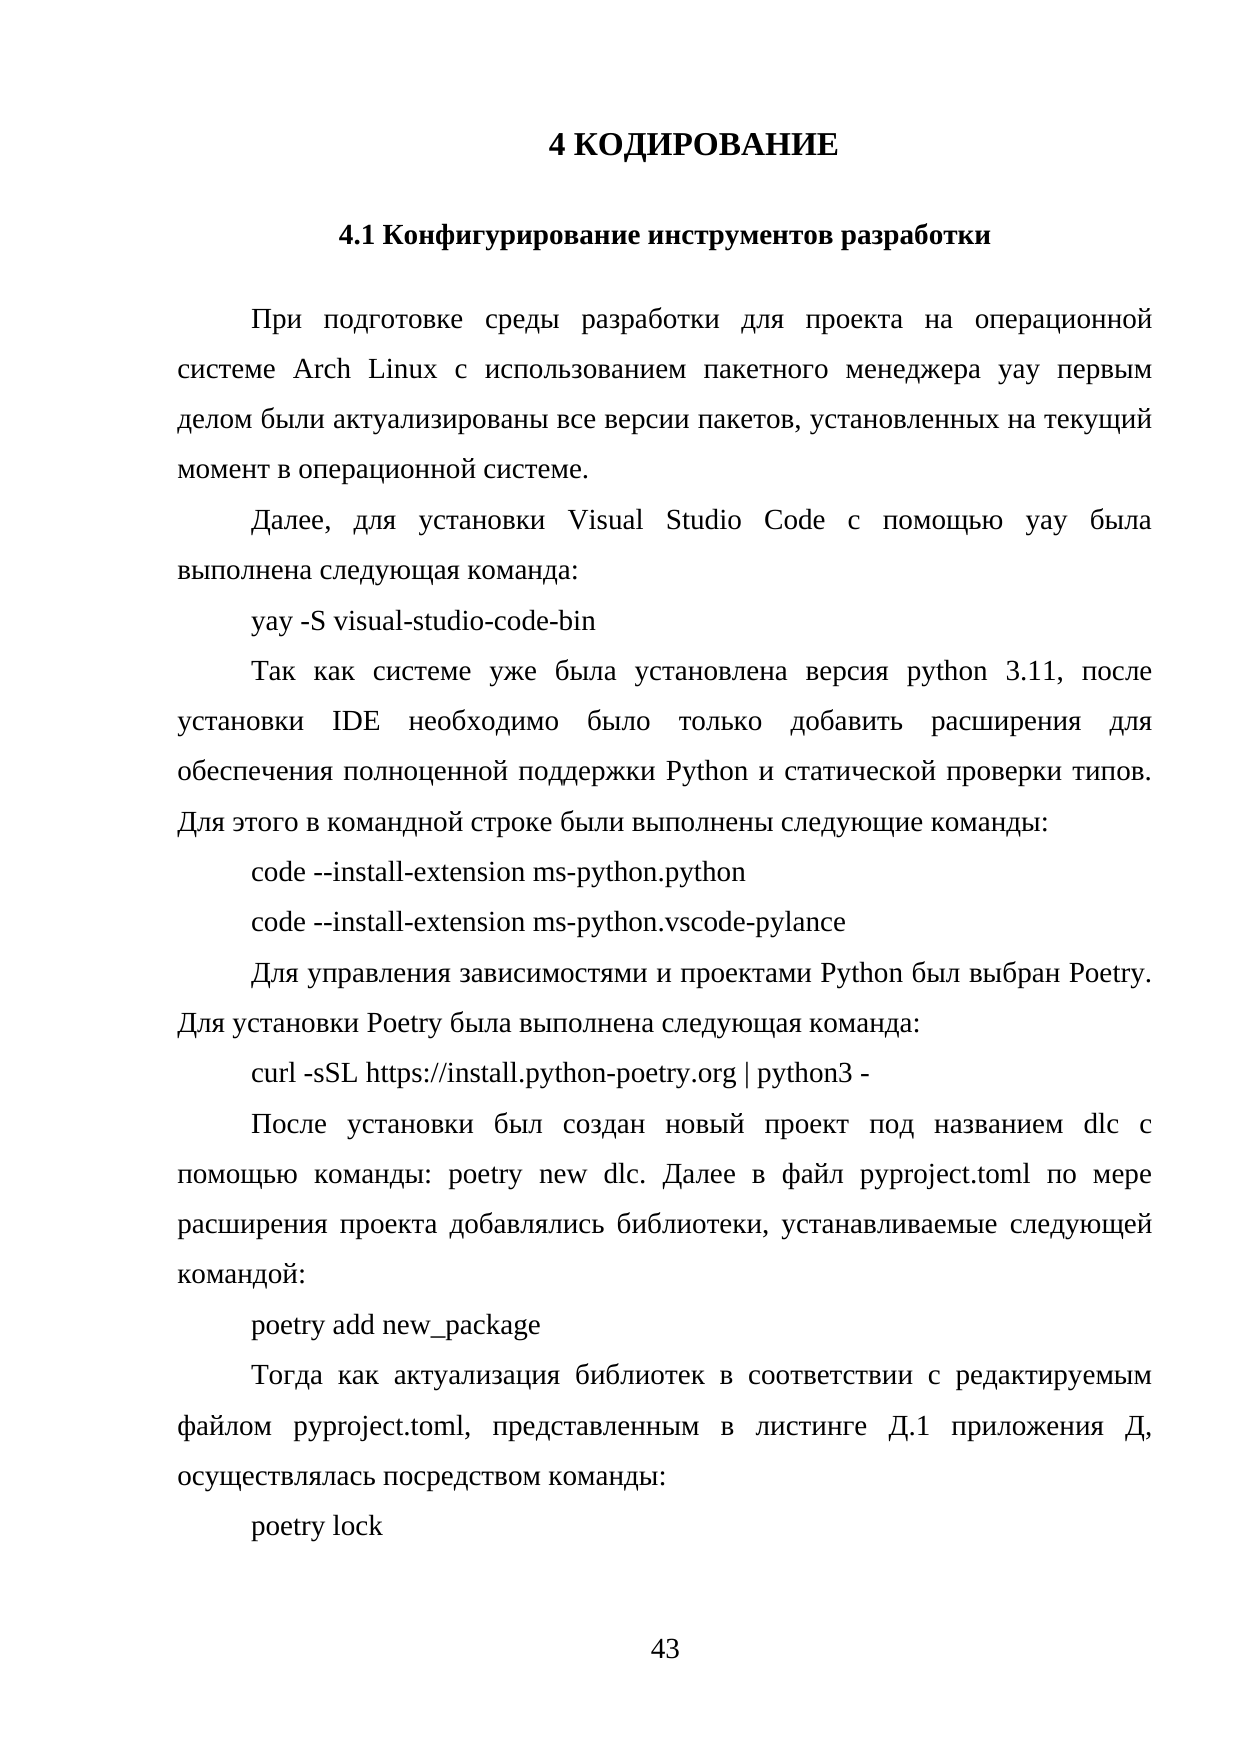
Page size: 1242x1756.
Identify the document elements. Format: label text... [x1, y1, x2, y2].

subtitle 4.1 Конфигурирование инструментов разработки [177, 217, 1153, 250]
text code --install-extension ms-python.vscode-pylance [177, 904, 1153, 938]
text После установки был создан новый проект под названием dlc с помощью команды: poetry new dlc. Далее в файл pyproject.toml по мере расширения проекта добавлялись библиотеки, устанавливаемые следующей командой: [177, 1106, 1153, 1290]
subtitle 4 КОДИРОВАНИЕ [236, 124, 1152, 162]
text Так как системе уже была установлена версия python 3.11, после установки IDE необходимо было только добавить расширения для обеспечения полноценной поддержки Python и статической проверки типов. Для этого в командной строке были выполнены следующие команды: [177, 653, 1153, 837]
text yay -S visual-studio-code-bin [177, 603, 1153, 636]
text code --install-extension ms-python.python [177, 854, 1153, 888]
text Для управления зависимостями и проектами Python был выбран Poetry. Для установки Poetry была выполнена следующая команда: [177, 955, 1153, 1039]
text poetry add new_package [177, 1307, 1153, 1341]
text curl -sSL https://install.python-poetry.org | python3 - [177, 1055, 1153, 1089]
text Далее, для установки Visual Studio Code с помощью yay была выполнена следующая команда: [177, 502, 1153, 586]
text poetry lock [177, 1508, 1153, 1542]
text Тогда как актуализация библиотек в соответствии с редактируемым файлом pyproject.toml, представленным в листинге Д.1 приложения Д, осуществлялась посредством команды: [177, 1357, 1153, 1491]
text При подготовке среды разработки для проекта на операционной системе Arch Linux с использованием пакетного менеджера yay первым делом были актуализированы все версии пакетов, установленных на текущий момент в операционной системе. [177, 301, 1153, 485]
